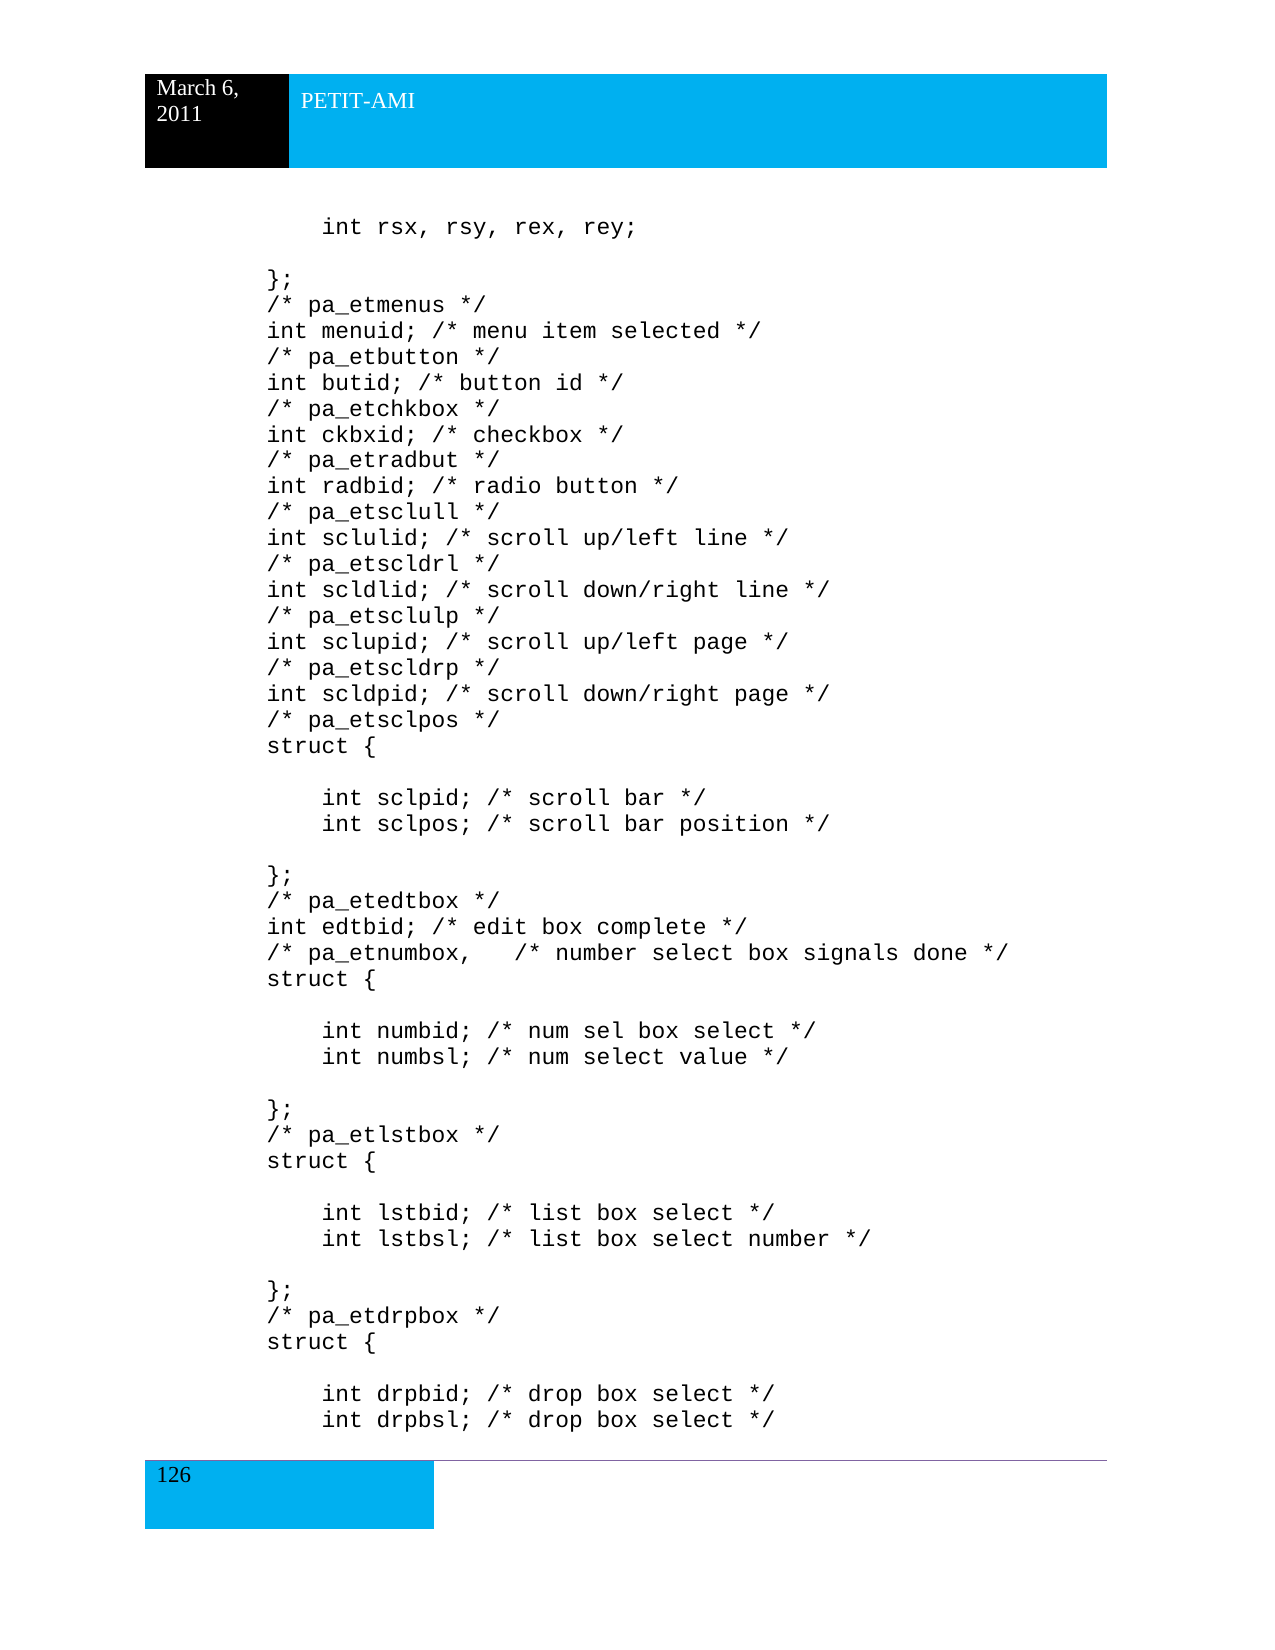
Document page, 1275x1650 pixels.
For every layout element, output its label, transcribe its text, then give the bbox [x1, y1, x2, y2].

text int radbid; /* radio button */ [156, 475, 1118, 501]
text /* pa_etsclpos */ [156, 708, 1118, 734]
text /* pa_etlstbox */ [156, 1123, 1118, 1149]
text int sclulid; /* scroll up/left line */ [156, 527, 1118, 553]
text int butid; /* button id */ [156, 371, 1118, 397]
text int drpbid; /* drop box select */ [156, 1383, 1118, 1408]
text int sclpid; /* scroll bar */ [156, 786, 1118, 812]
text /* pa_etradbut */ [156, 449, 1118, 475]
text int lstbid; /* list box select */ [156, 1201, 1118, 1227]
text int sclpos; /* scroll bar position */ [156, 812, 1118, 838]
text /* pa_etmenus */ [156, 293, 1118, 319]
text /* pa_etnumbox, /* number select box signals done */ [156, 942, 1118, 968]
text int ckbxid; /* checkbox */ [156, 423, 1118, 449]
text int rsx, rsy, rex, rey; [156, 215, 1118, 241]
text }; [156, 1097, 1118, 1123]
text struct { [156, 734, 1118, 760]
text int drpbsl; /* drop box select */ [156, 1408, 1118, 1434]
text }; [156, 1279, 1118, 1305]
text /* pa_etchkbox */ [156, 397, 1118, 423]
text /* pa_etsclulp */ [156, 604, 1118, 630]
text /* pa_etedtbox */ [156, 890, 1118, 916]
text int lstbsl; /* list box select number */ [156, 1227, 1118, 1253]
text struct { [156, 1149, 1118, 1175]
text int scldlid; /* scroll down/right line */ [156, 578, 1118, 604]
text /* pa_etbutton */ [156, 345, 1118, 371]
text int numbid; /* num sel box select */ [156, 1019, 1118, 1045]
text /* pa_etscldrp */ [156, 656, 1118, 682]
text struct { [156, 1331, 1118, 1357]
text struct { [156, 968, 1118, 993]
text int numbsl; /* num select value */ [156, 1045, 1118, 1071]
text int sclupid; /* scroll up/left page */ [156, 630, 1118, 656]
text /* pa_etdrpbox */ [156, 1305, 1118, 1331]
text /* pa_etsclull */ [156, 501, 1118, 527]
text int edtbid; /* edit box complete */ [156, 916, 1118, 942]
text int menuid; /* menu item selected */ [156, 319, 1118, 345]
text }; [156, 864, 1118, 890]
text /* pa_etscldrl */ [156, 553, 1118, 578]
text }; [156, 267, 1118, 293]
text int scldpid; /* scroll down/right page */ [156, 682, 1118, 708]
